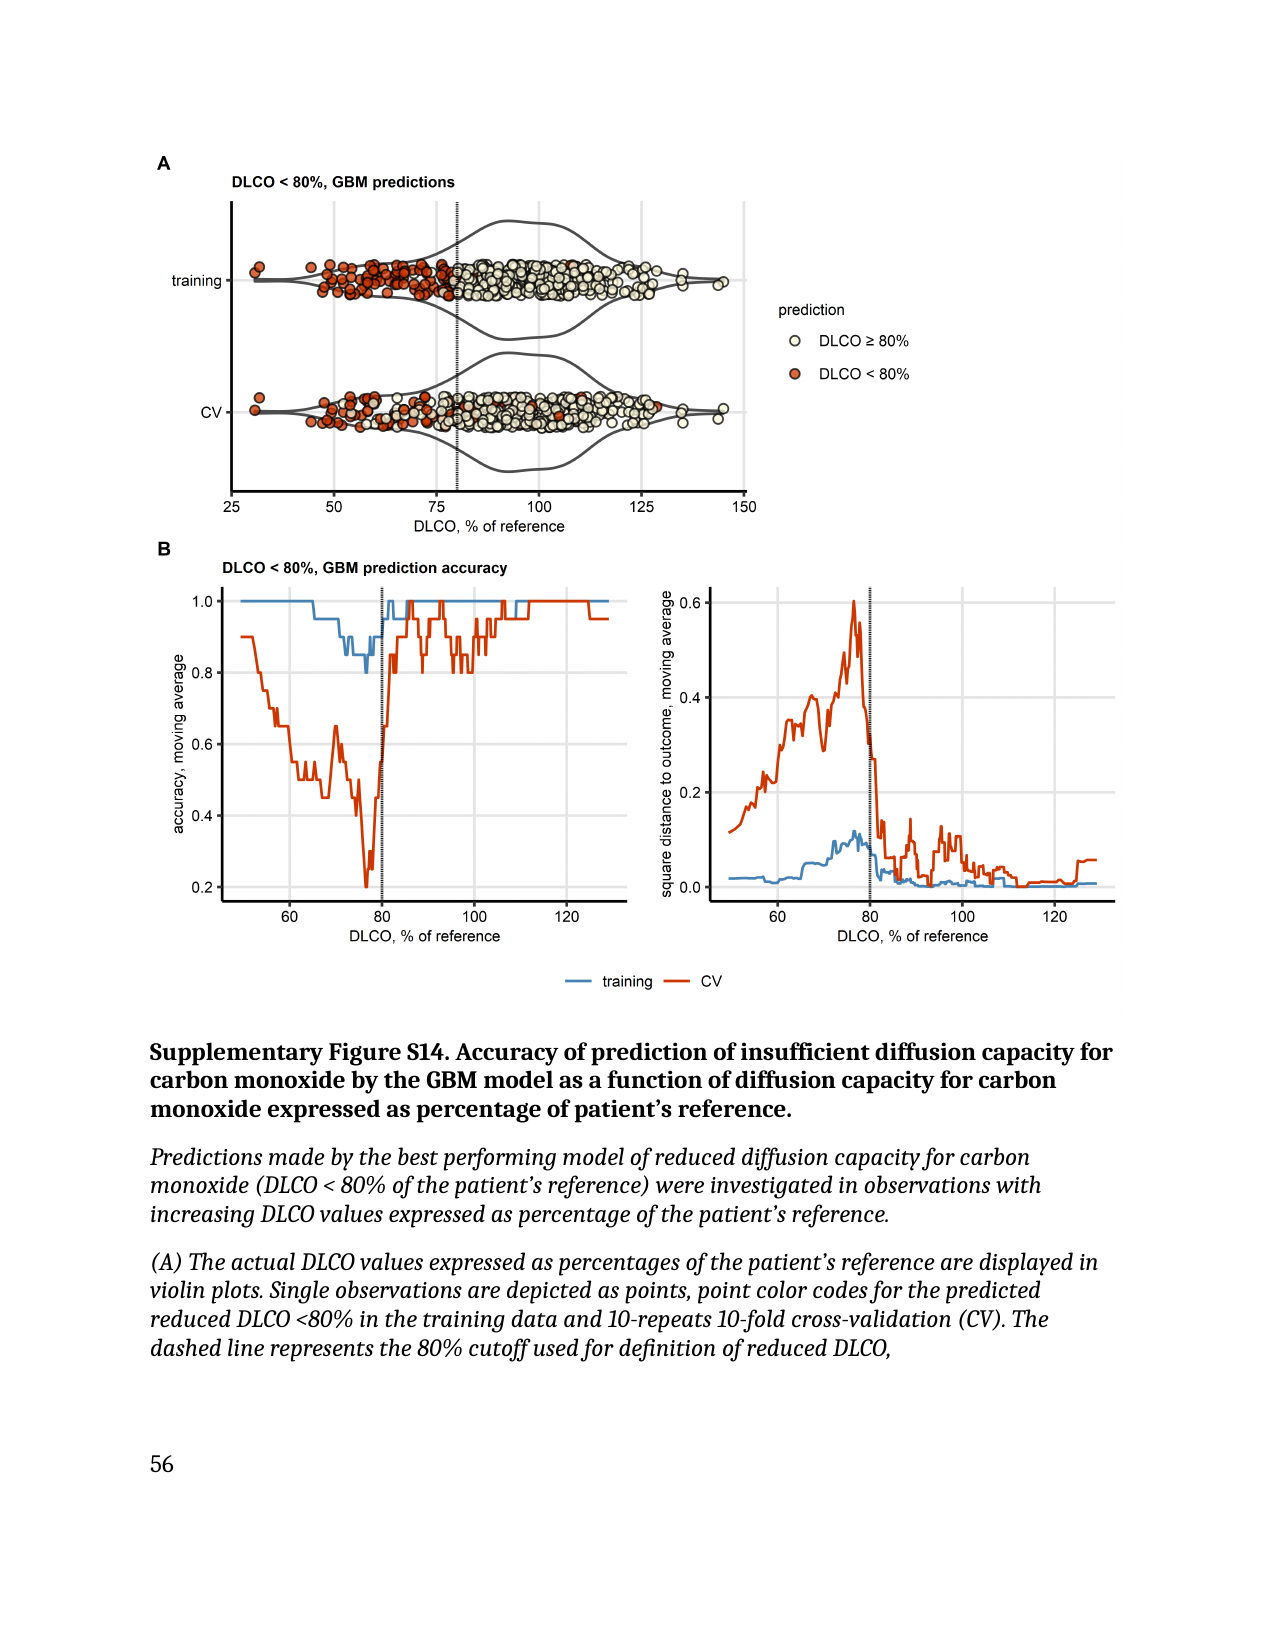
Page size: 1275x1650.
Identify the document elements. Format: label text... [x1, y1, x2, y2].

text Predictions made by the best performing model of reduced diffusion capacity for carbon monoxide (DLCO < 80% of the patient’s reference) were investigated in observations with increasing DLCO values expressed as percentage of the patient’s reference. [150, 1143, 1125, 1229]
text Supplementary Figure S14. Accuracy of prediction of insufficient diffusion capacity for carbon monoxide by the GBM model as a function of diffusion capacity for carbon monoxide expressed as percentage of patient’s reference. [150, 1038, 1125, 1124]
text (A) The actual DLCO values expressed as percentages of the patient’s reference are displayed in violin plots. Single observations are depicted as points, point color codes for the predicted reduced DLCO <80% in the training data and 10-repeats 10-fold cross-validation (CV). The dashed line represents the 80% cutoff used for definition of reduced DLCO, [150, 1248, 1125, 1363]
picture [150, 150, 1125, 1017]
